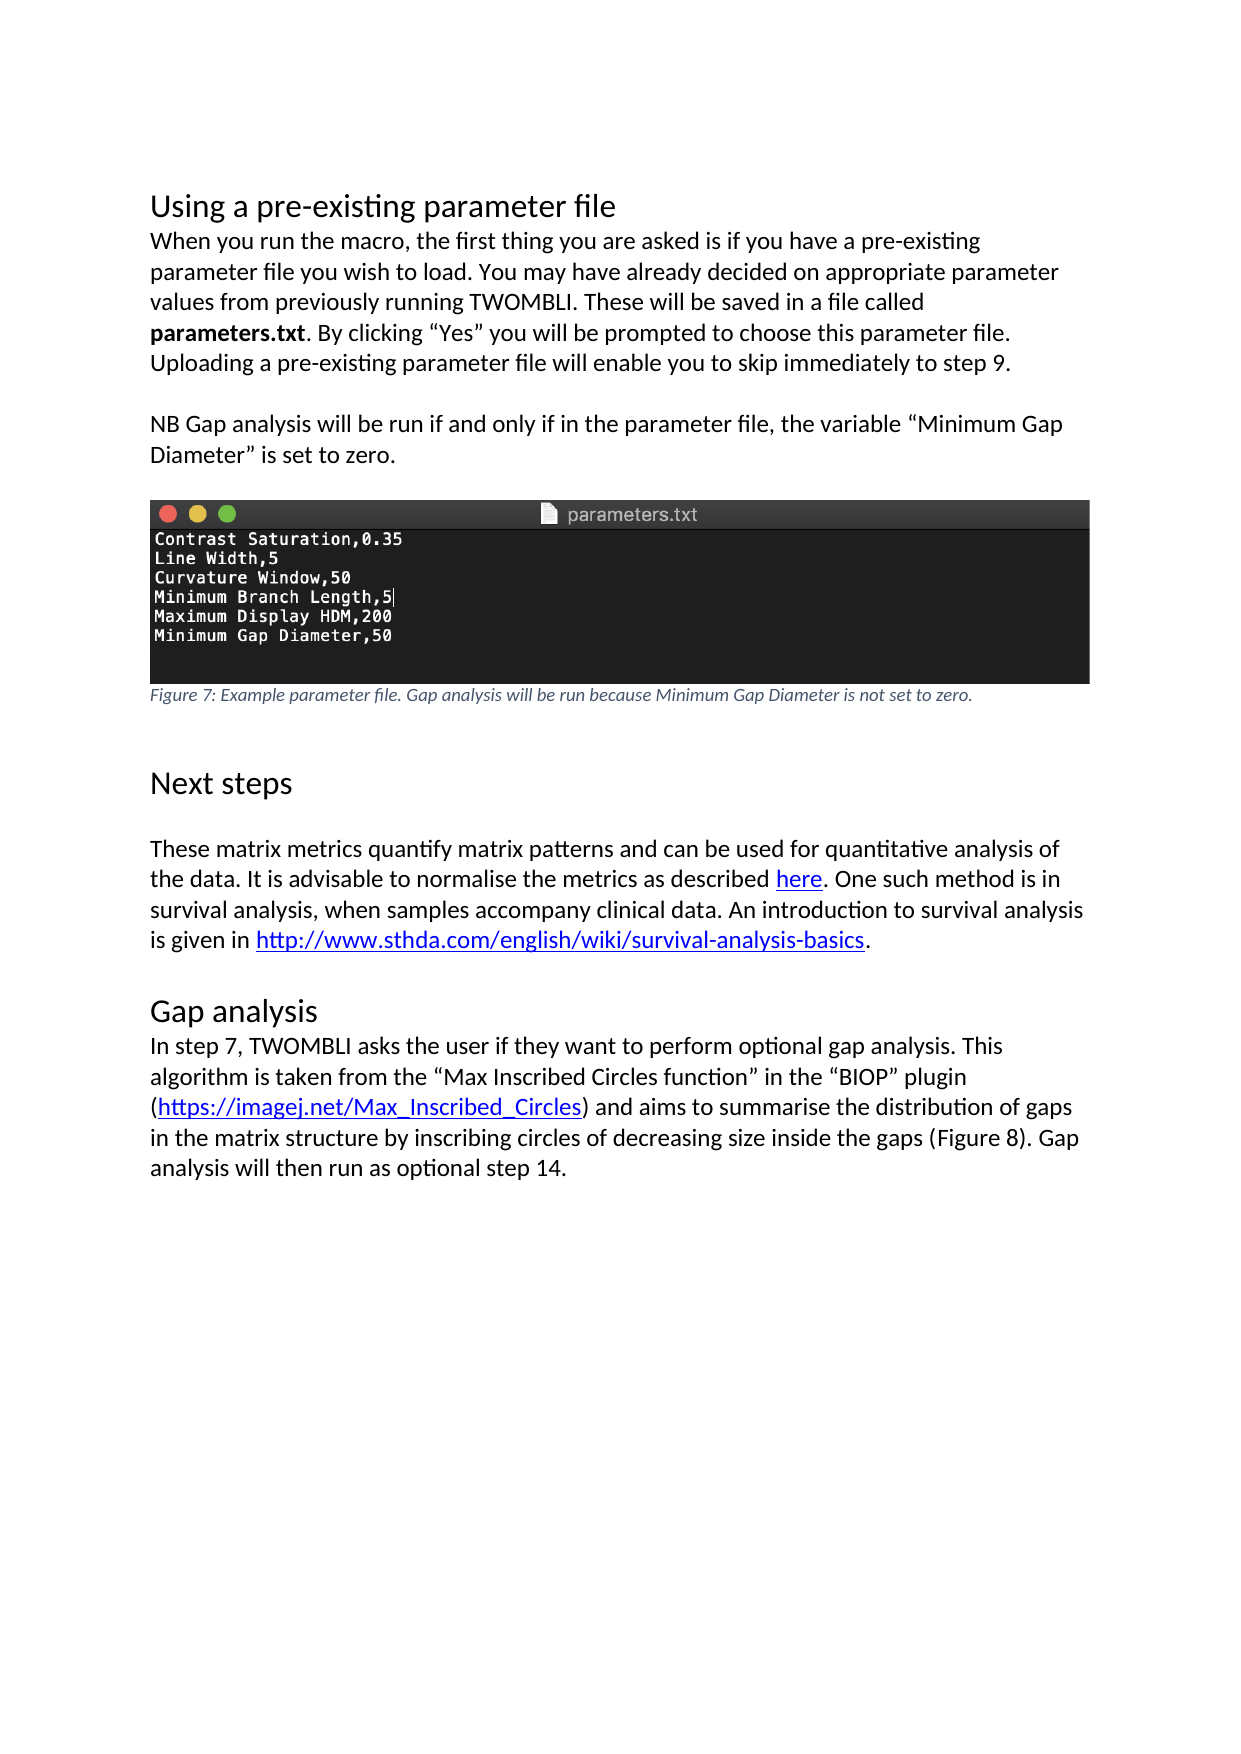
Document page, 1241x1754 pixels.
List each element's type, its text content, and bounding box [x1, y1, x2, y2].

text NB Gap analysis will be run if and only if in the parameter file, the variable “Minimum Gap Diameter” is set to zero. [150, 408, 1090, 469]
text These matrix metrics quantify matrix patterns and can be used for quantitative analysis of the data. It is advisable to normalise the metrics as described here. One such method is in survival analysis, when samples accompany clinical data. An introduction to survival analysis is given in http://www.sthda.com/english/wiki/survival-analysis-basics. [150, 833, 1090, 955]
subtitle Gap analysis [150, 990, 1090, 1031]
text In step 7, TWOMBLI asks the user if they want to perform optional gap analysis. This algorithm is taken from the “Max Inscribed Circles function” in the “BIOP” plugin (https://imagej.net/Max_Inscribed_Circles) and aims to summarise the distribution of gaps in the matrix structure by inscribing circles of decreasing size inside the gaps (Figure 8). Gap analysis will then run as optional step 14. [150, 1031, 1090, 1183]
text When you run the macro, the first thing you are asked is if you have a pre-existing parameter file you wish to load. You may have already decided on appropriate parameter values from previously running TWOMBLI. These will be saved in a file called parameters.txt. By clicking “Yes” you will be prompted to choose this parameter file. Uploading a pre-existing parameter file will enable you to skip immediately to step 9. [150, 225, 1090, 378]
subtitle Using a pre-existing parameter file [150, 185, 1090, 225]
subtitle Next steps [150, 762, 1090, 802]
picture [150, 500, 1090, 684]
